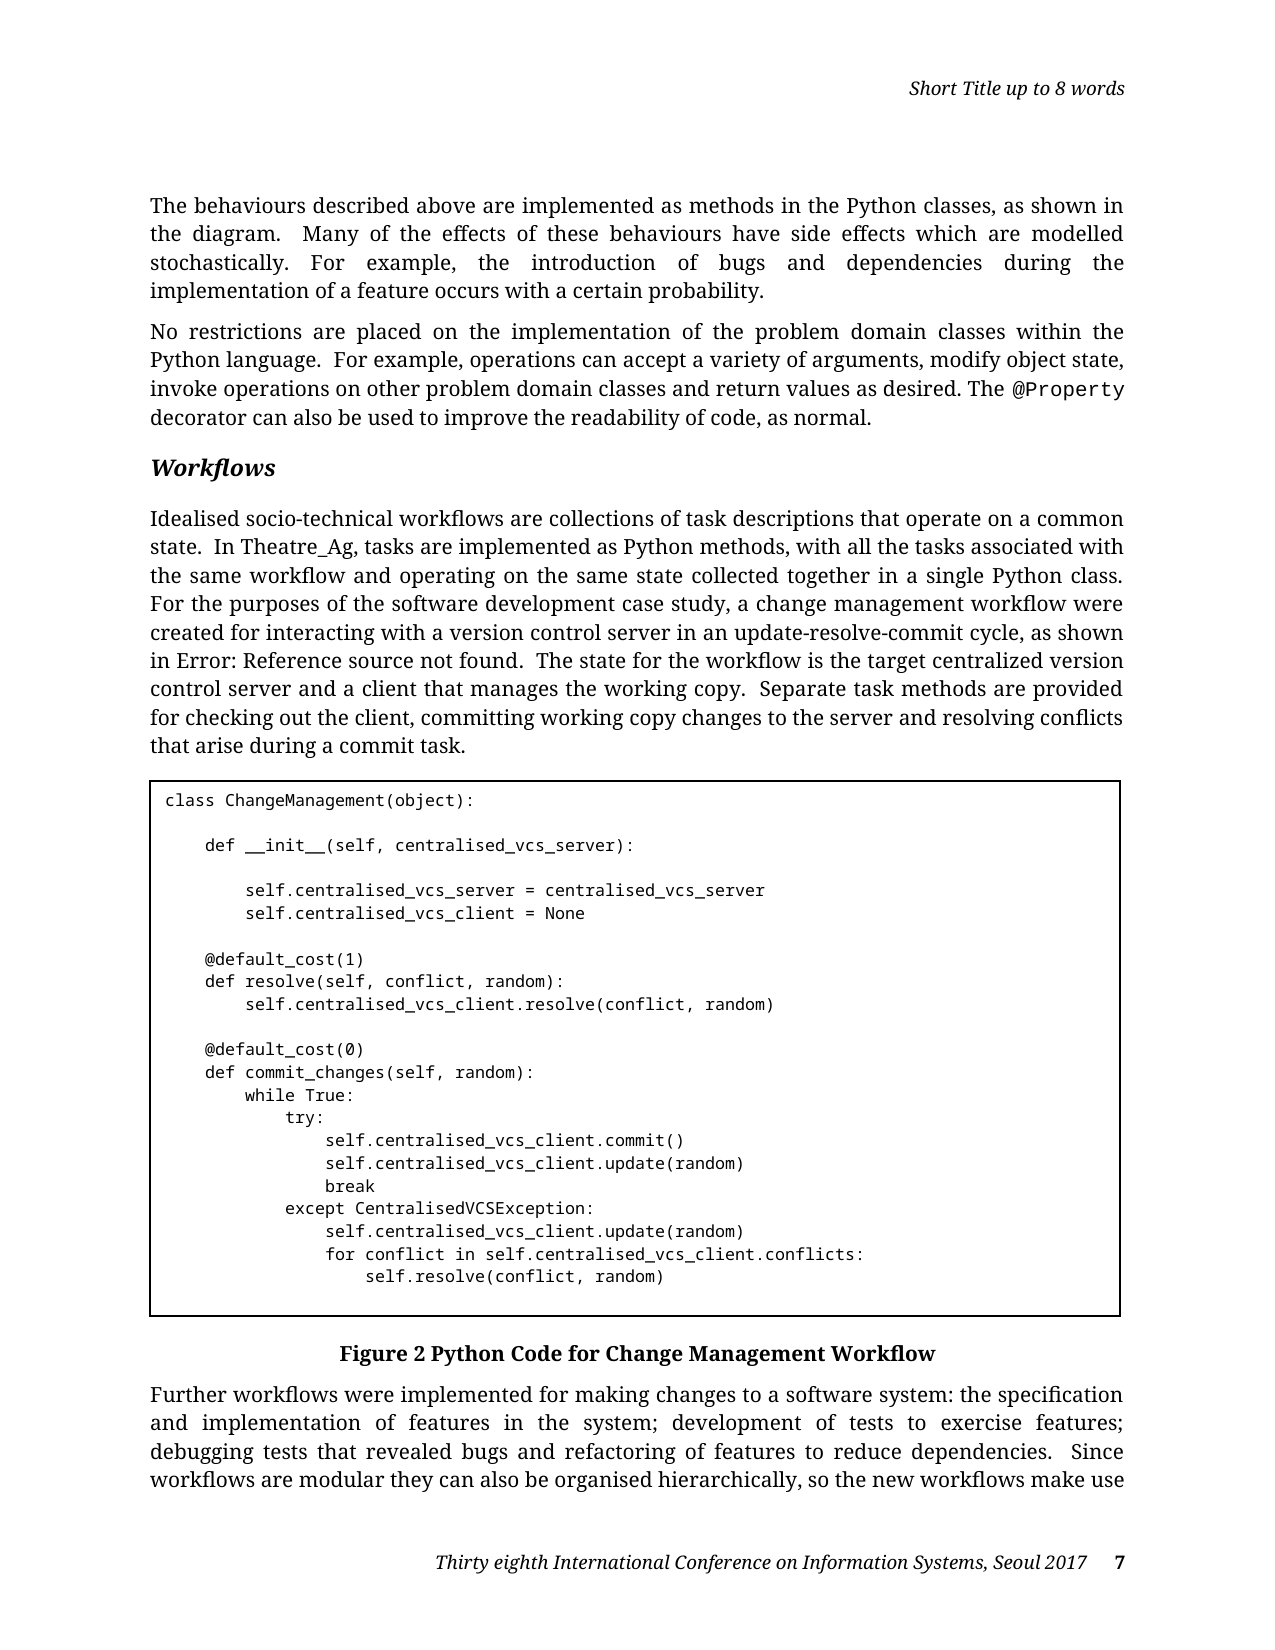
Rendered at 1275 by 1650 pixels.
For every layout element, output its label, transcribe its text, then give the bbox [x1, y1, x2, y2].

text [150, 1380, 1125, 1494]
text No restrictions are placed on the implementation of the problem domain classes within the Python language. For example, operations can accept a variety of arguments, modify object state, invoke operations on other problem domain classes and return values as desired. The @Property decorator can also be used to improve the readability of code, as normal. [150, 317, 1125, 431]
subtitle Workflows [150, 452, 1125, 483]
text The behaviours described above are implemented as methods in the Python classes, as shown in the diagram. Many of the effects of these behaviours have side effects which are modelled stochastically. For example, the introduction of bugs and dependencies during the implementation of a feature occurs with a certain probability. [150, 191, 1125, 305]
